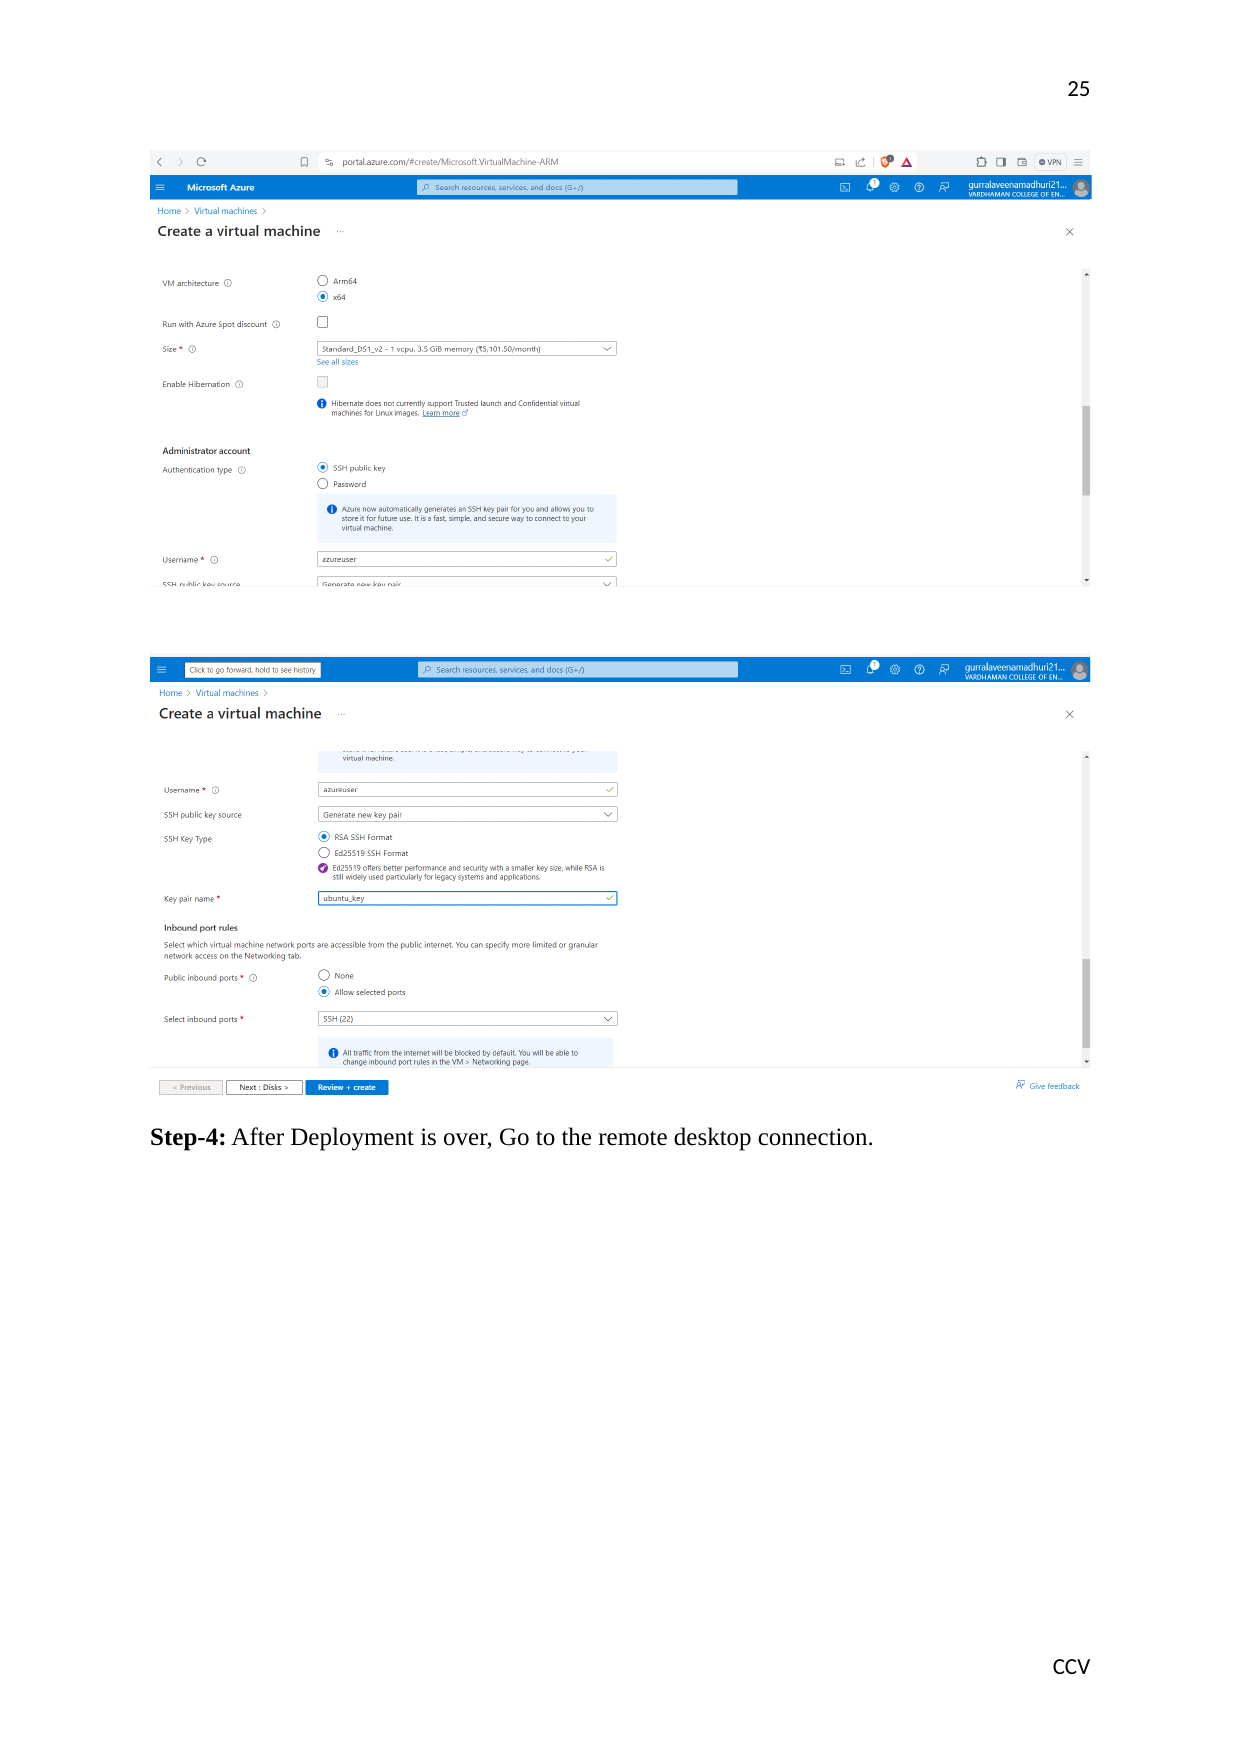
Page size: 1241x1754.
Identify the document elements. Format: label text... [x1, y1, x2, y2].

picture [150, 150, 1092, 587]
picture [150, 653, 1091, 1104]
text Step-4: After Deployment is over, Go to the remote desktop connection. [150, 1122, 1090, 1151]
